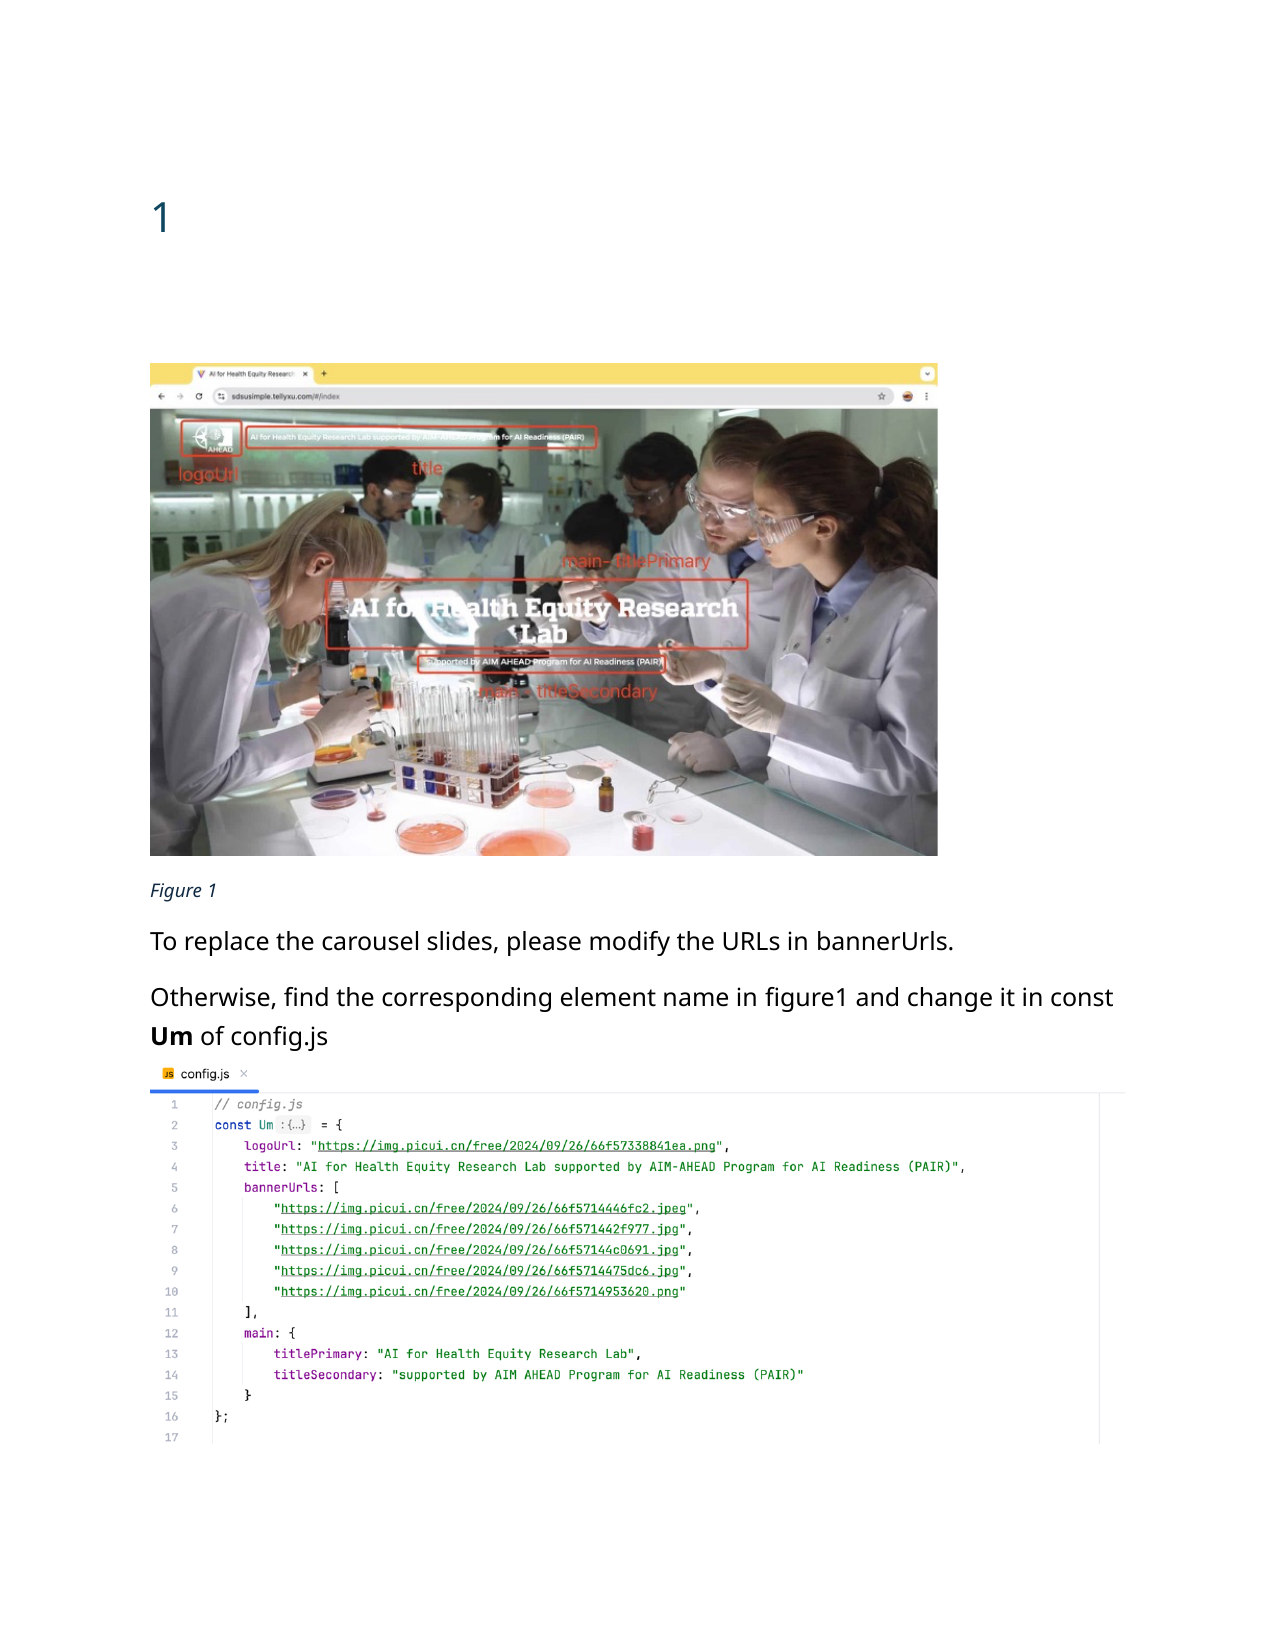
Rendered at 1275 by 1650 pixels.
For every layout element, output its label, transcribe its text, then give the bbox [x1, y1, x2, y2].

text Figure 1 [150, 877, 1125, 903]
picture [150, 1057, 1125, 1444]
text To replace the carousel slides, please modify the URLs in bannerUrls. [150, 923, 1125, 958]
text Otherwise, find the corresponding element name in figure1 and change it in const Um of config.js [150, 979, 1125, 1057]
picture [150, 363, 938, 856]
subtitle 1 [150, 187, 1125, 244]
